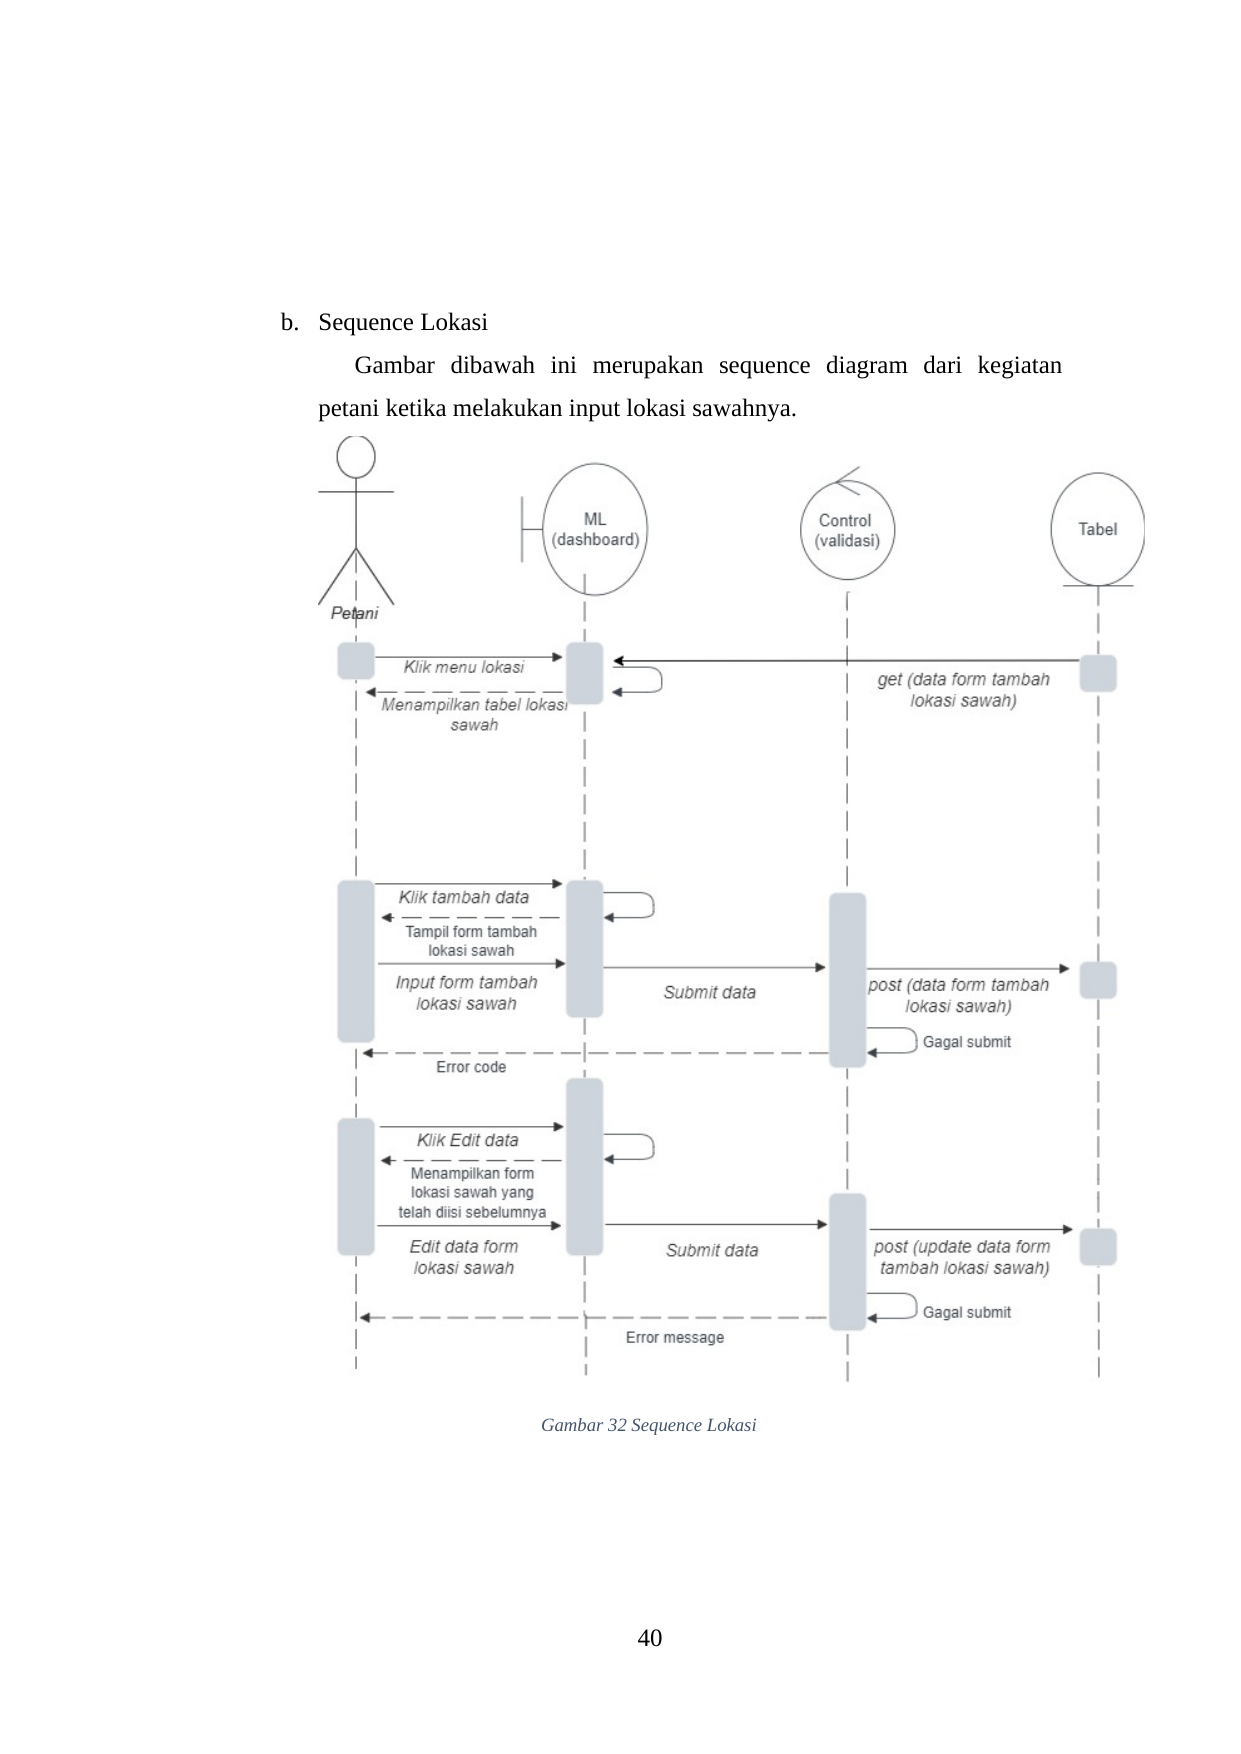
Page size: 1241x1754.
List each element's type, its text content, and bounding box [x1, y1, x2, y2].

list Gambar dibawah ini merupakan sequence diagram dari kegiatan petani ketika melakukan input lokasi sawahnya. [318, 350, 1063, 422]
picture [318, 436, 1145, 1383]
list Sequence Lokasi [281, 307, 1063, 335]
